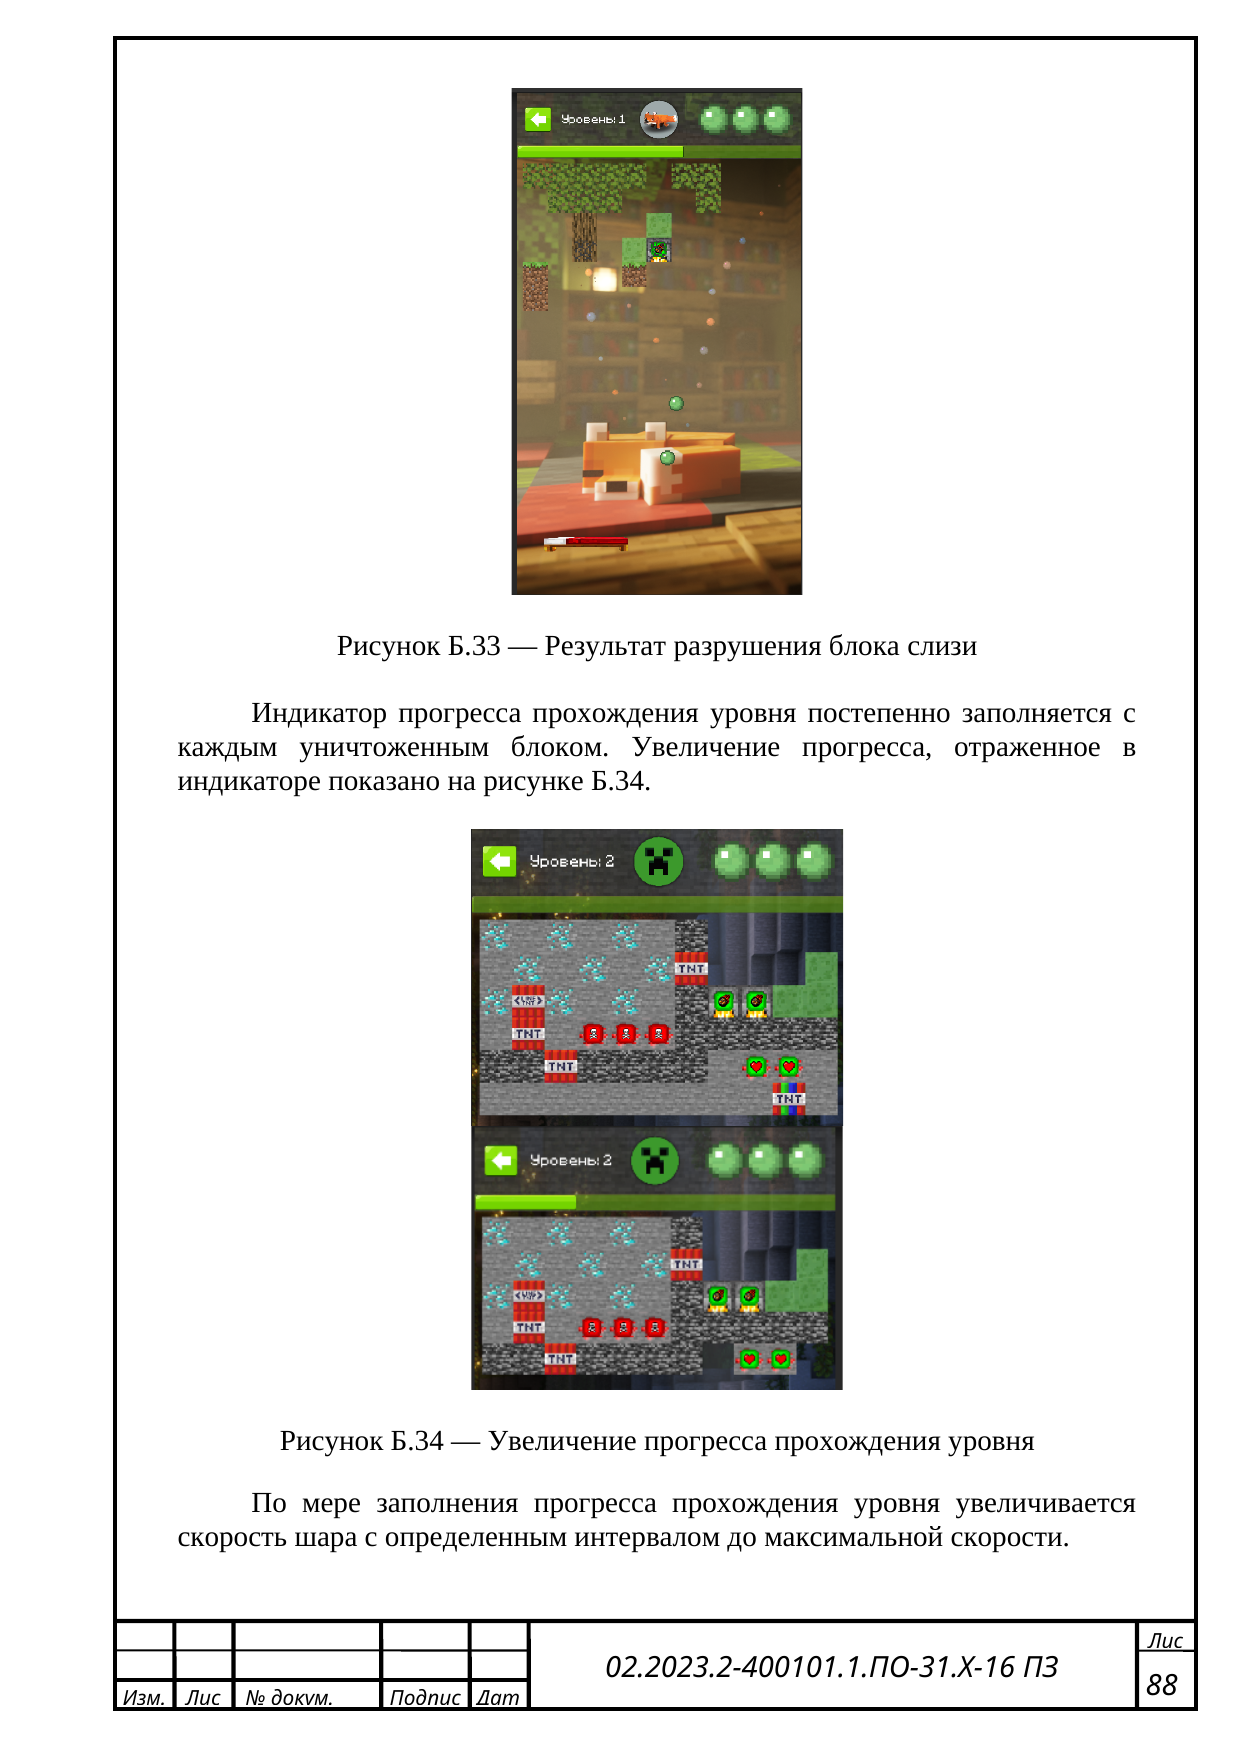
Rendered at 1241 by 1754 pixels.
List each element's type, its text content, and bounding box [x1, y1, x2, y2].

text По мере заполнения прогресса прохождения уровня увеличивается скорость шара с определенным интервалом до максимальной скорости. [177, 1486, 1137, 1553]
picture [471, 829, 844, 1390]
text Рисунок Б.34 — Увеличение прогресса прохождения уровня [177, 1423, 1137, 1457]
text Индикатор прогресса прохождения уровня постепенно заполняется с каждым уничтоженным блоком. Увеличение прогресса, отраженное в индикаторе показано на рисунке Б.34. [177, 696, 1137, 796]
text Рисунок Б.33 — Результат разрушения блока слизи [177, 628, 1137, 662]
picture [511, 88, 803, 595]
